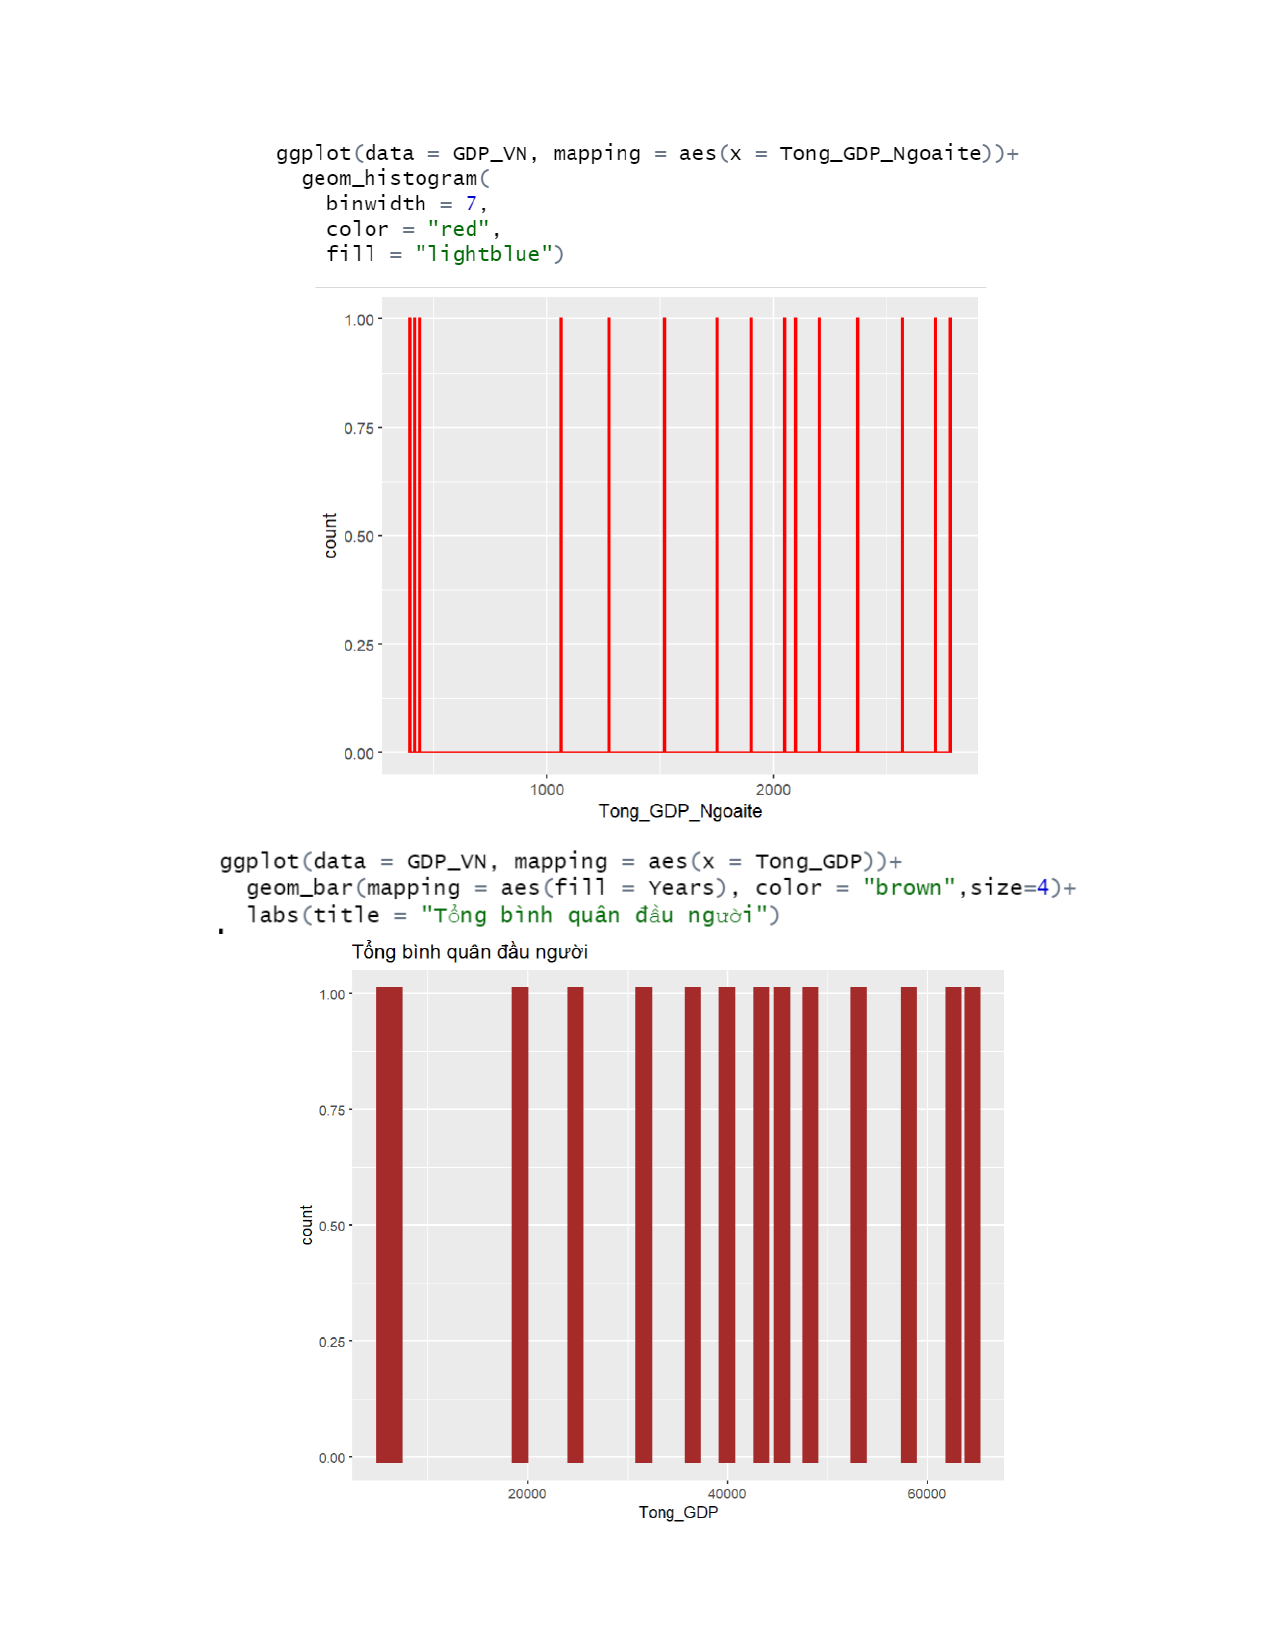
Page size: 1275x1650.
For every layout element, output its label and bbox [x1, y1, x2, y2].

picture [315, 287, 987, 825]
picture [270, 132, 1032, 286]
picture [294, 935, 1008, 1524]
picture [215, 843, 1087, 934]
